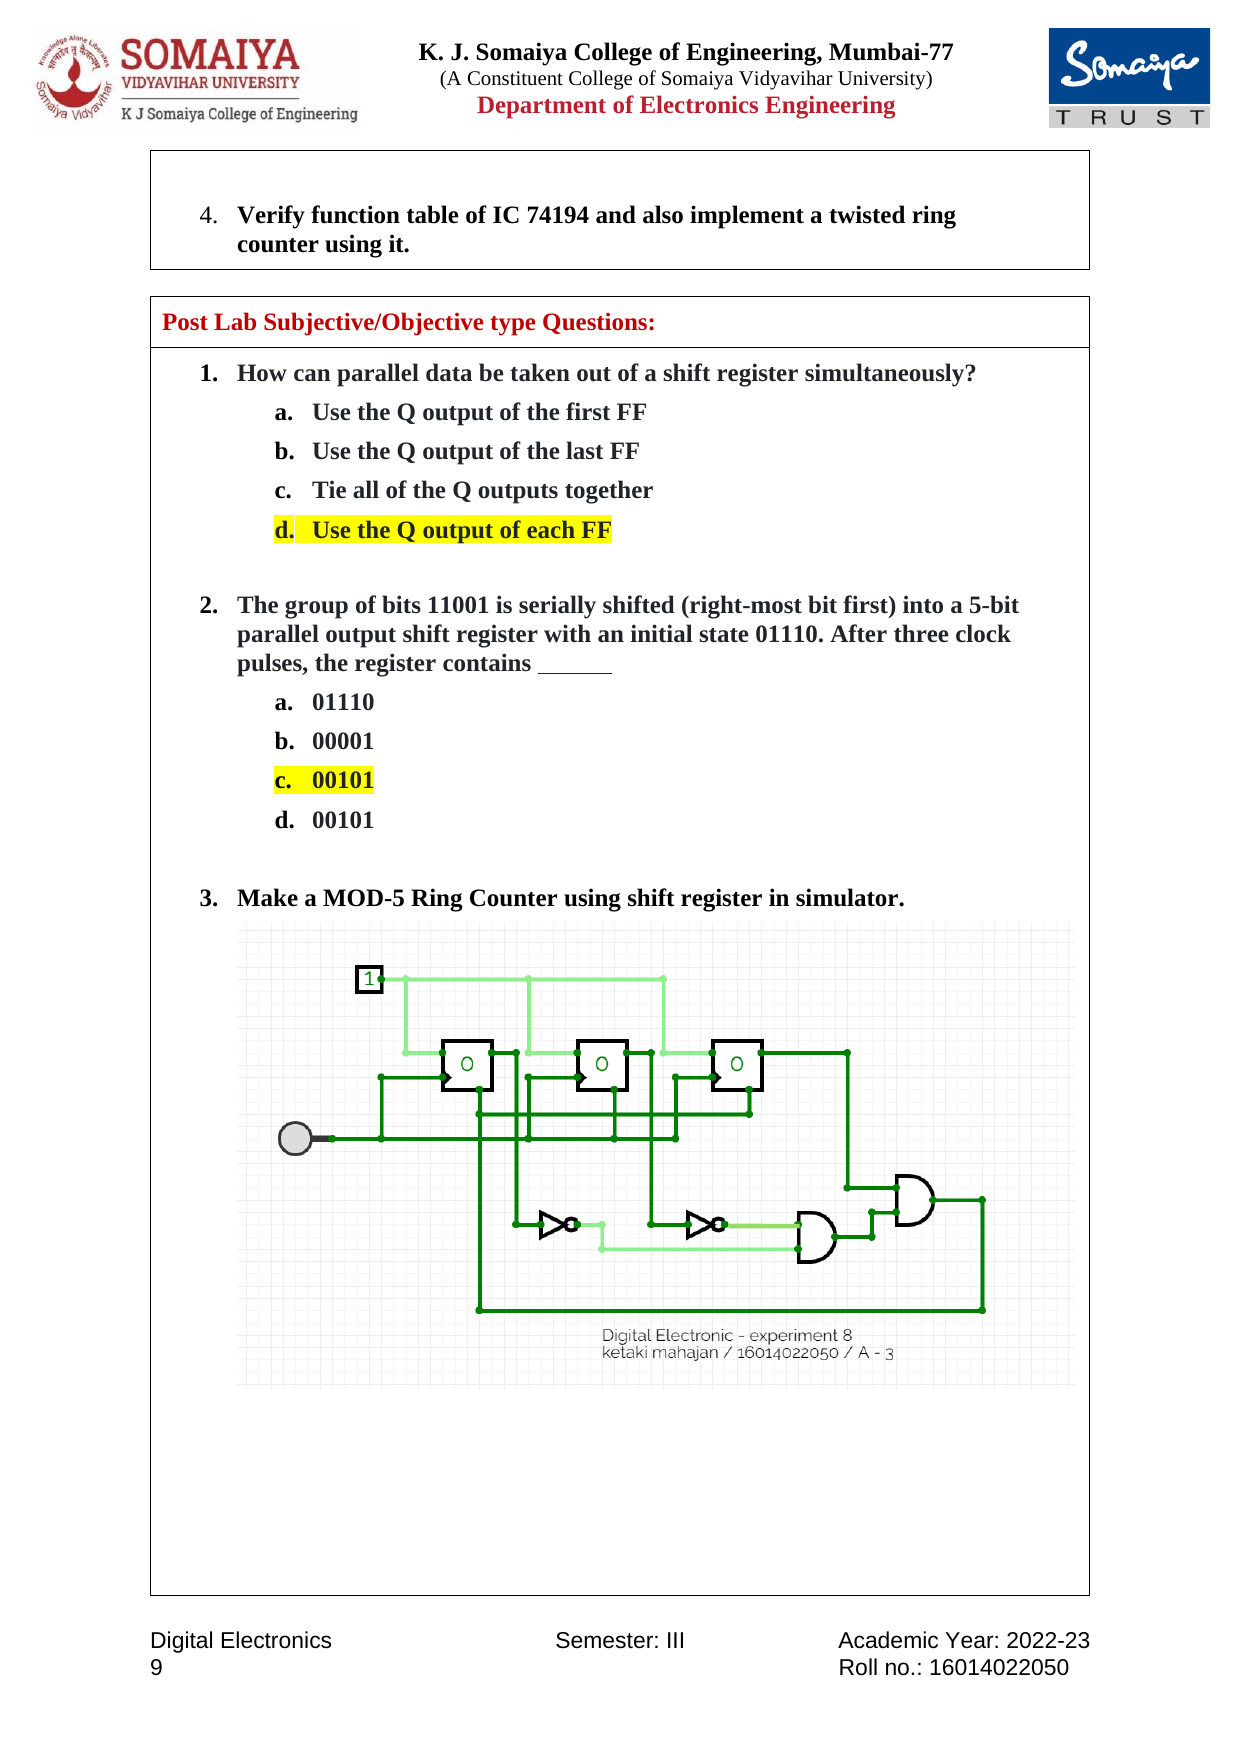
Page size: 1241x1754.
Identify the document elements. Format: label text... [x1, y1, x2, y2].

table_header Post Lab Subjective/Objective type Questions: [151, 297, 1089, 347]
picture [236, 922, 1076, 1389]
picture [31, 28, 361, 130]
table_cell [151, 151, 1089, 268]
picture [1048, 28, 1211, 128]
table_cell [151, 348, 1089, 1594]
